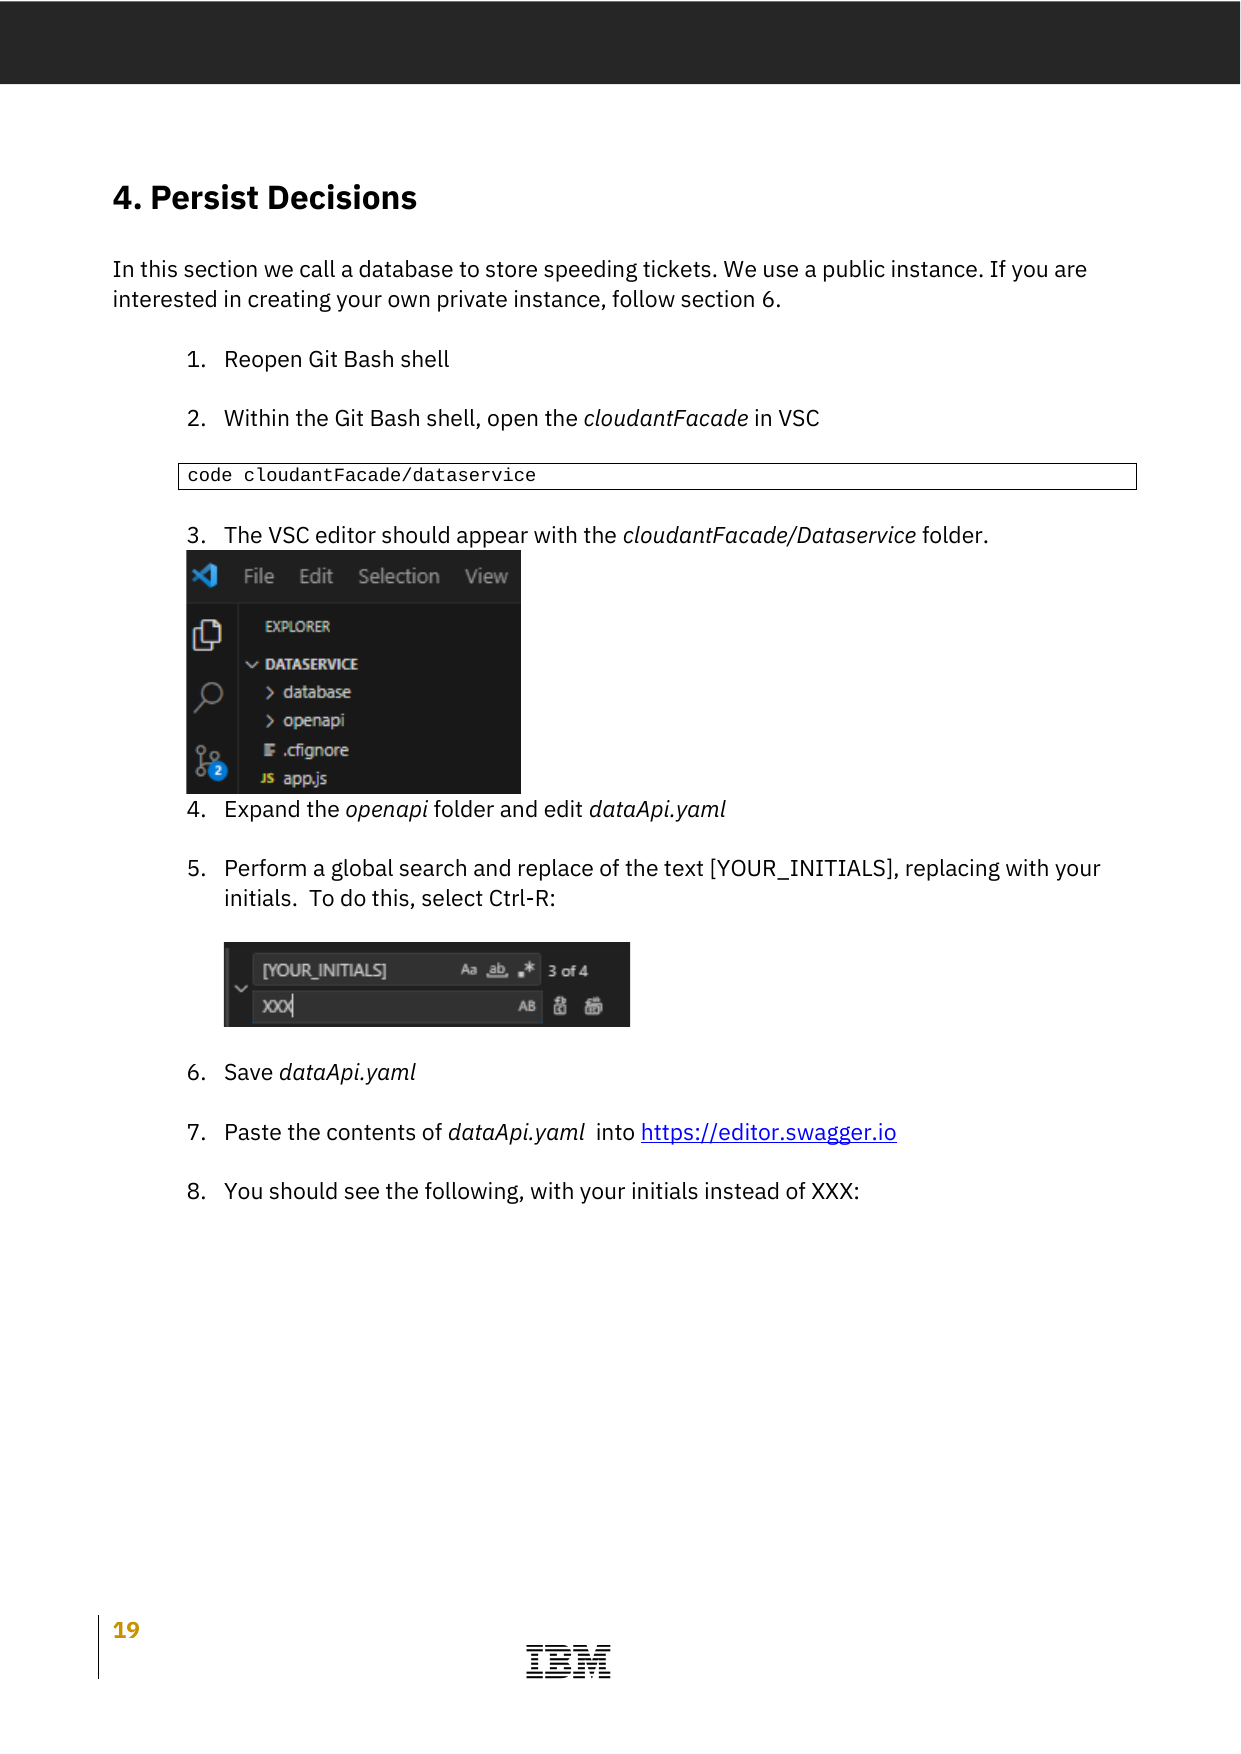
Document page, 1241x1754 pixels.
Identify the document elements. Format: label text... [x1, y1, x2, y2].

picture [526, 1645, 611, 1679]
text code cloudantFacade/dataservice [179, 464, 1136, 489]
list Paste the contents of dataApi.yaml into https://editor.swagger.io [186, 1116, 1128, 1146]
list Perform a global search and replace of the text [YOUR_INITIALS], replacing with your initials. To do this, select Ctrl-R: [186, 853, 1128, 913]
list The VSC editor should appear with the cloudantFacade/Dataservice folder. [186, 520, 1128, 550]
list Save dataApi.yaml [186, 1057, 1128, 1087]
subtitle Persist Decisions [112, 175, 1128, 218]
list Expand the openapi folder and edit dataApi.yaml [186, 794, 1128, 823]
list Reopen Git Bash shell [186, 344, 1128, 373]
list You should see the following, with your initials instead of XXX: [186, 1176, 1128, 1206]
list Within the Git Bash shell, open the cloudantFacade in VSC [186, 403, 1128, 433]
text In this section we call a database to store speeding tickets. We use a public instance. If you are interested in creating your own private instance, follow section 5. [112, 254, 1128, 314]
picture [186, 550, 521, 794]
picture [223, 942, 630, 1027]
